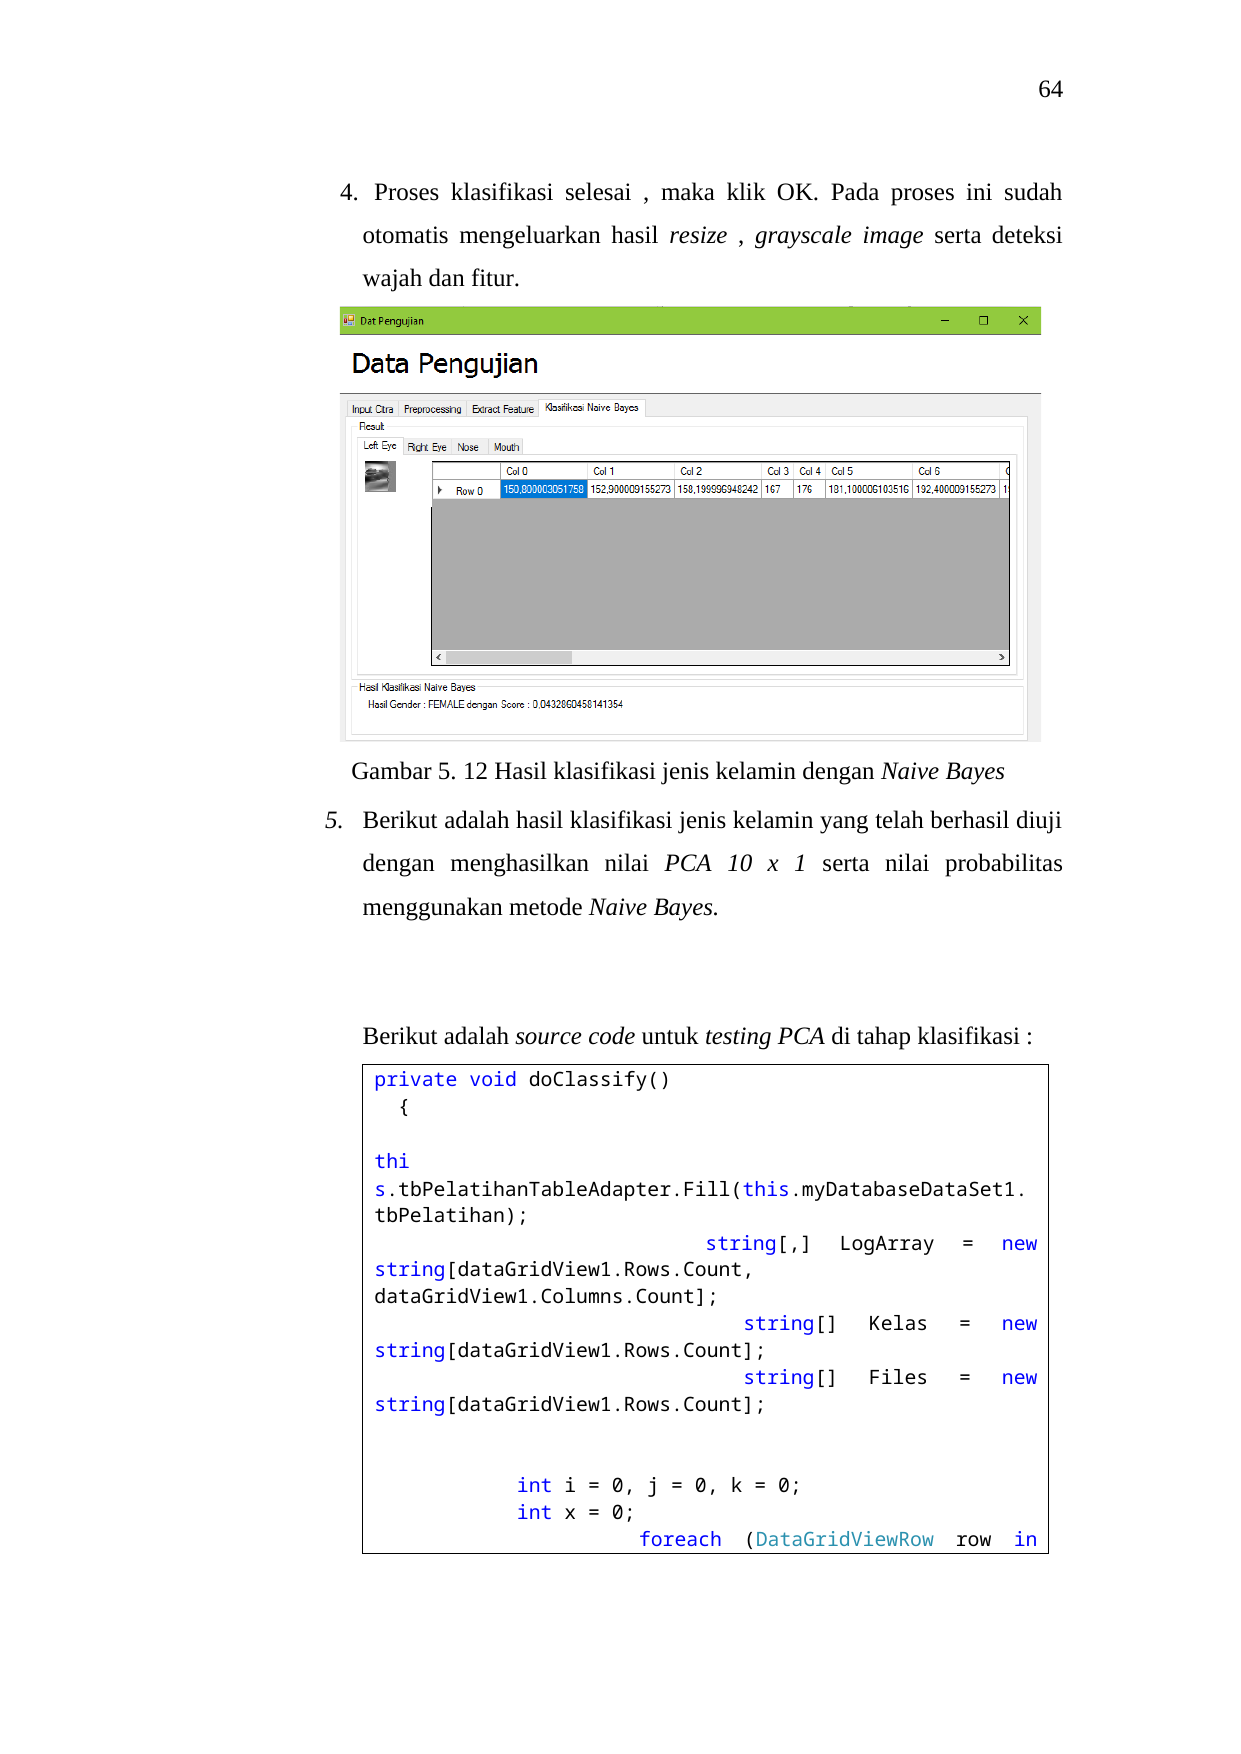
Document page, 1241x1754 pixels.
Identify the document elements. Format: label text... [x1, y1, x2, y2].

picture [339, 306, 1042, 742]
list Berikut adalah hasil klasifikasi jenis kelamin yang telah berhasil diuji dengan menghasilkan nilai PCA 10 x 1 serta nilai probabilitas menggunakan metode Naive Bayes. [325, 805, 1063, 920]
list Berikut adalah source code untuk testing PCA di tahap klasifikasi : [362, 1021, 1063, 1050]
text Gambar 5. 12 Hasil klasifikasi jenis kelamin dengan Naive Bayes [236, 756, 1063, 784]
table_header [363, 1065, 1048, 1552]
list Proses klasifikasi selesai , maka klik OK. Pada proses ini sudah otomatis mengeluarkan hasil resize , grayscale image serta deteksi wajah dan fitur. [340, 177, 1063, 292]
